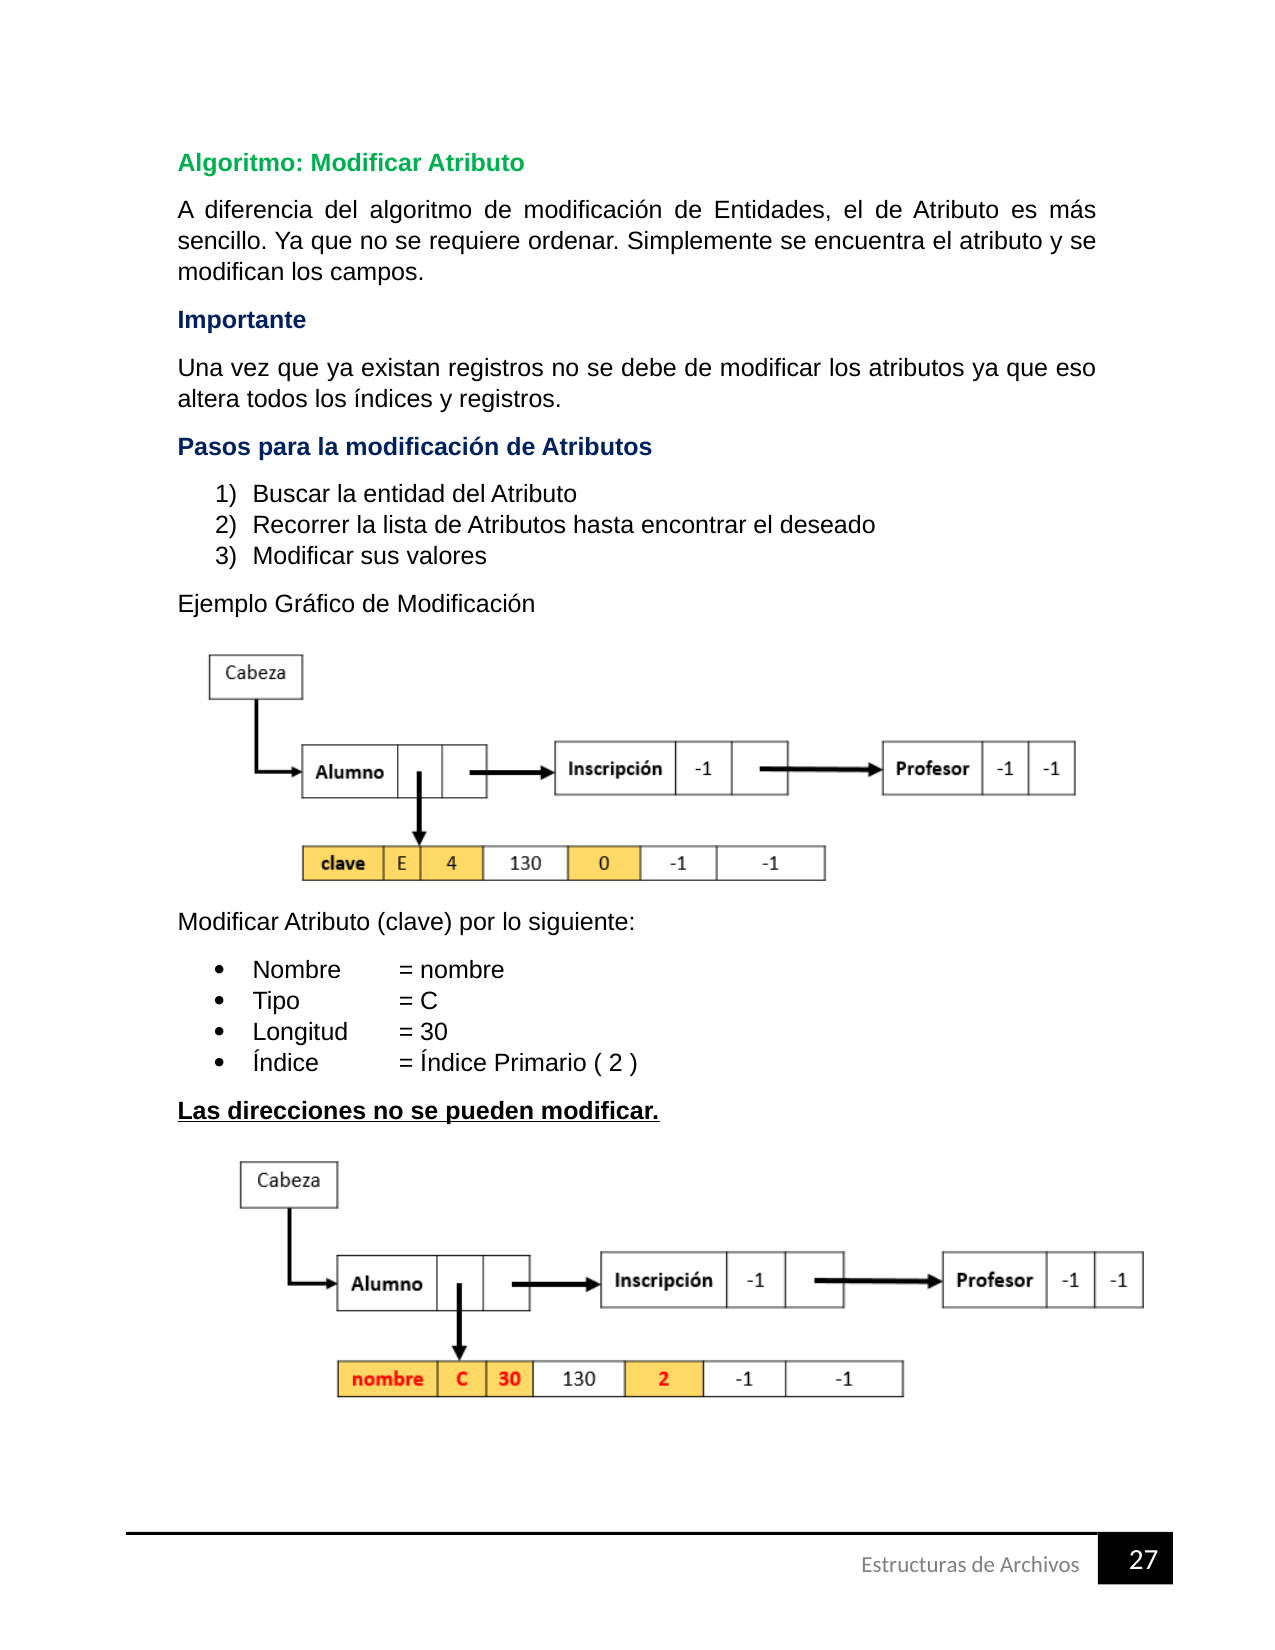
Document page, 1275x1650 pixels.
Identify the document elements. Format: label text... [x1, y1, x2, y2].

list Longitud = 30 [215, 1017, 1098, 1046]
list Nombre = nombre [215, 955, 1098, 983]
text Modificar Atributo (clave) por lo siguiente: [177, 907, 1098, 936]
list Tipo = C [215, 986, 1098, 1015]
text Importante [177, 305, 1098, 334]
text Pasos para la modificación de Atributos [177, 432, 1098, 460]
text Una vez que ya existan registros no se debe de modificar los atributos ya que eso altera todos los índices y registros. [177, 353, 1098, 413]
list Índice = Índice Primario ( 2 ) [215, 1048, 1098, 1077]
text Las direcciones no se pueden modificar. [177, 1096, 1098, 1125]
picture [214, 1143, 1164, 1437]
list Modificar sus valores [215, 541, 1098, 570]
text Algoritmo: Modificar Atributo [177, 148, 1098, 176]
list Recorrer la lista de Atributos hasta encontrar el deseado [215, 510, 1098, 539]
text Ejemplo Gráfico de Modificación [177, 589, 1098, 618]
list Buscar la entidad del Atributo [215, 479, 1098, 508]
text A diferencia del algoritmo de modificación de Entidades, el de Atributo es más sencillo. Ya que no se requiere ordenar. Simplemente se encuentra el atributo y se modifican los campos. [177, 195, 1098, 286]
picture [177, 636, 1124, 889]
